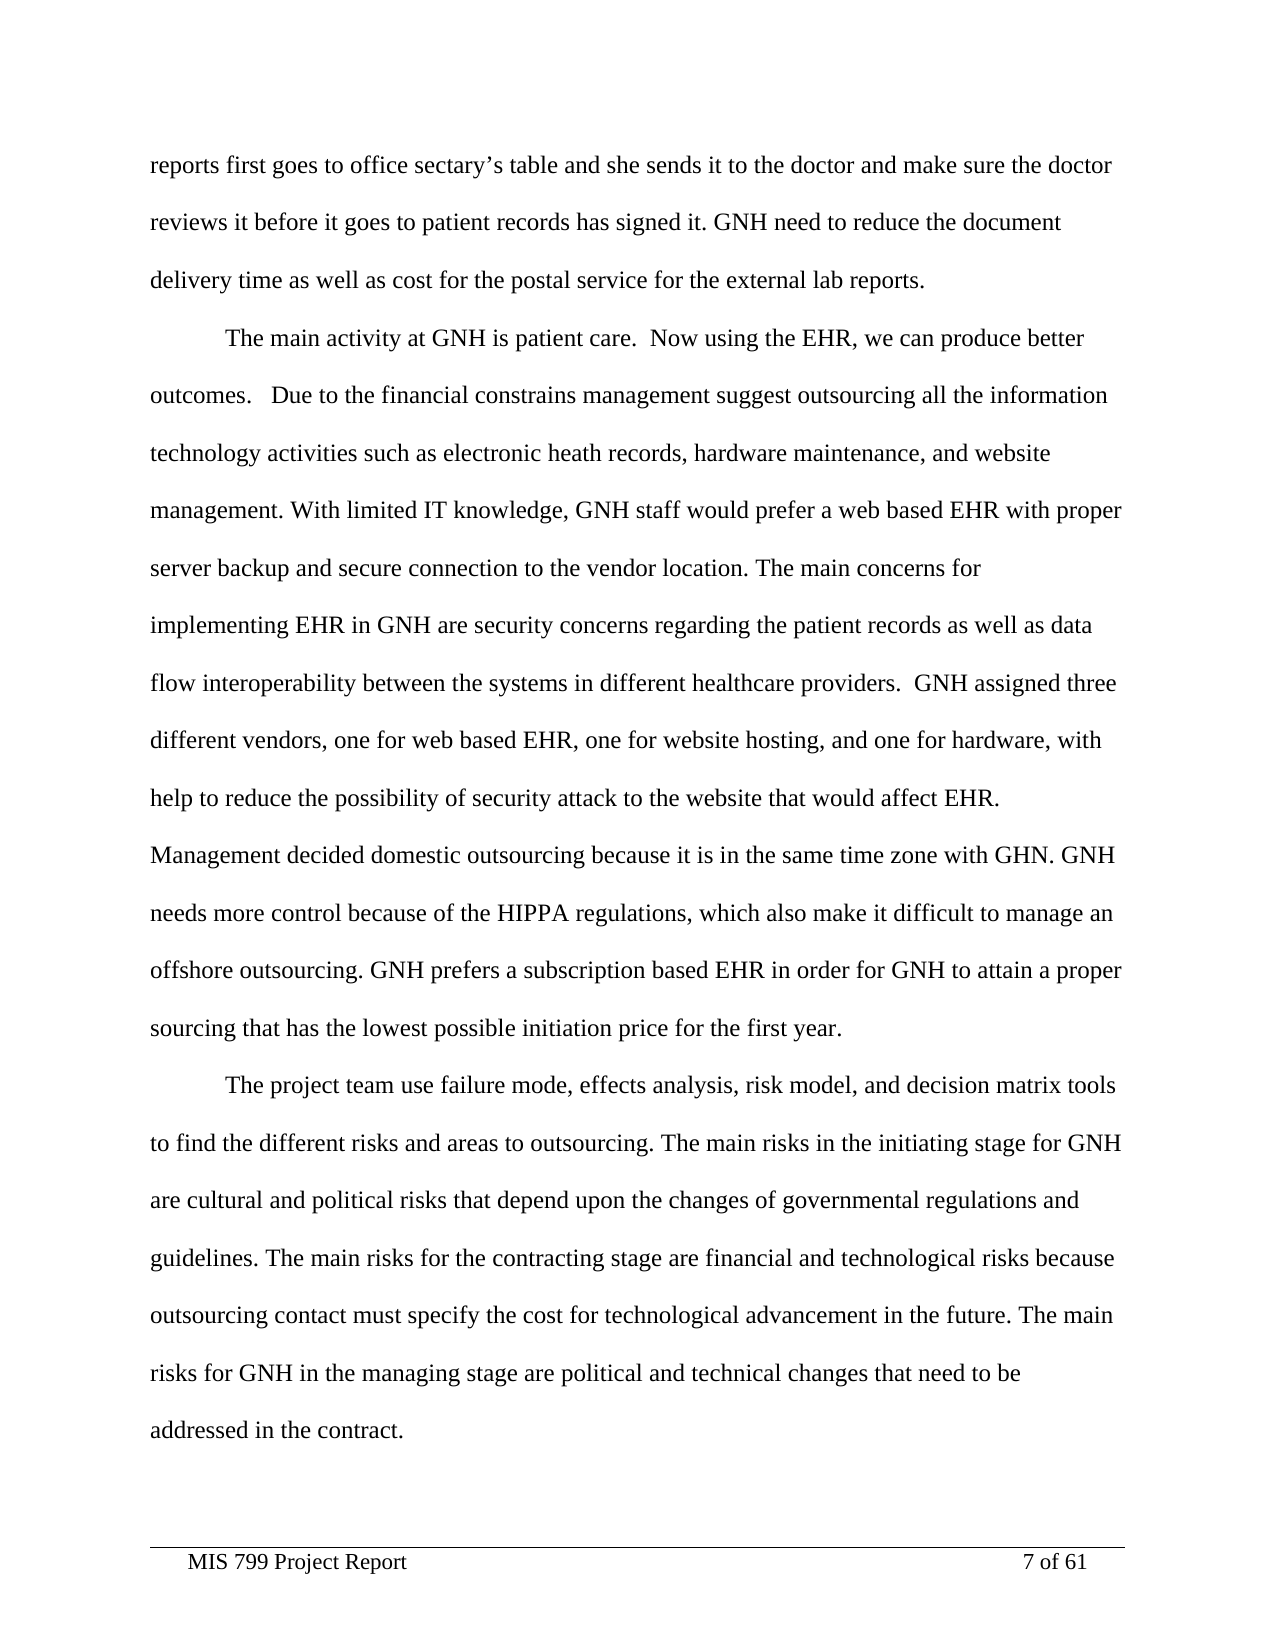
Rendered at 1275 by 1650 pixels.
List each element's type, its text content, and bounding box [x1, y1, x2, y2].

text The main activity at GNH is patient care. Now using the EHR, we can produce better outcomes. Due to the financial constrains management suggest outsourcing all the information technology activities such as electronic heath records, hardware maintenance, and website management. With limited IT knowledge, GNH staff would prefer a web based EHR with proper server backup and secure connection to the vendor location. The main concerns for implementing EHR in GNH are security concerns regarding the patient records as well as data flow interoperability between the systems in different healthcare providers. GNH assigned three different vendors, one for web based EHR, one for website hosting, and one for hardware, with help to reduce the possibility of security attack to the website that would affect EHR. Management decided domestic outsourcing because it is in the same time zone with GHN. GNH needs more control because of the HIPPA regulations, which also make it difficult to manage an offshore outsourcing. GNH prefers a subscription based EHR in order for GNH to attain a proper sourcing that has the lowest possible initiation price for the first year. [150, 323, 1125, 1041]
text The project team use failure mode, effects analysis, risk model, and decision matrix tools to find the different risks and areas to outsourcing. The main risks in the initiating stage for GNH are cultural and political risks that depend upon the changes of governmental regulations and guidelines. The main risks for the contracting stage are financial and technological risks because outsourcing contact must specify the cost for technological advancement in the future. The main risks for GNH in the managing stage are political and technical changes that need to be addressed in the contract. [150, 1070, 1125, 1444]
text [150, 150, 1125, 294]
